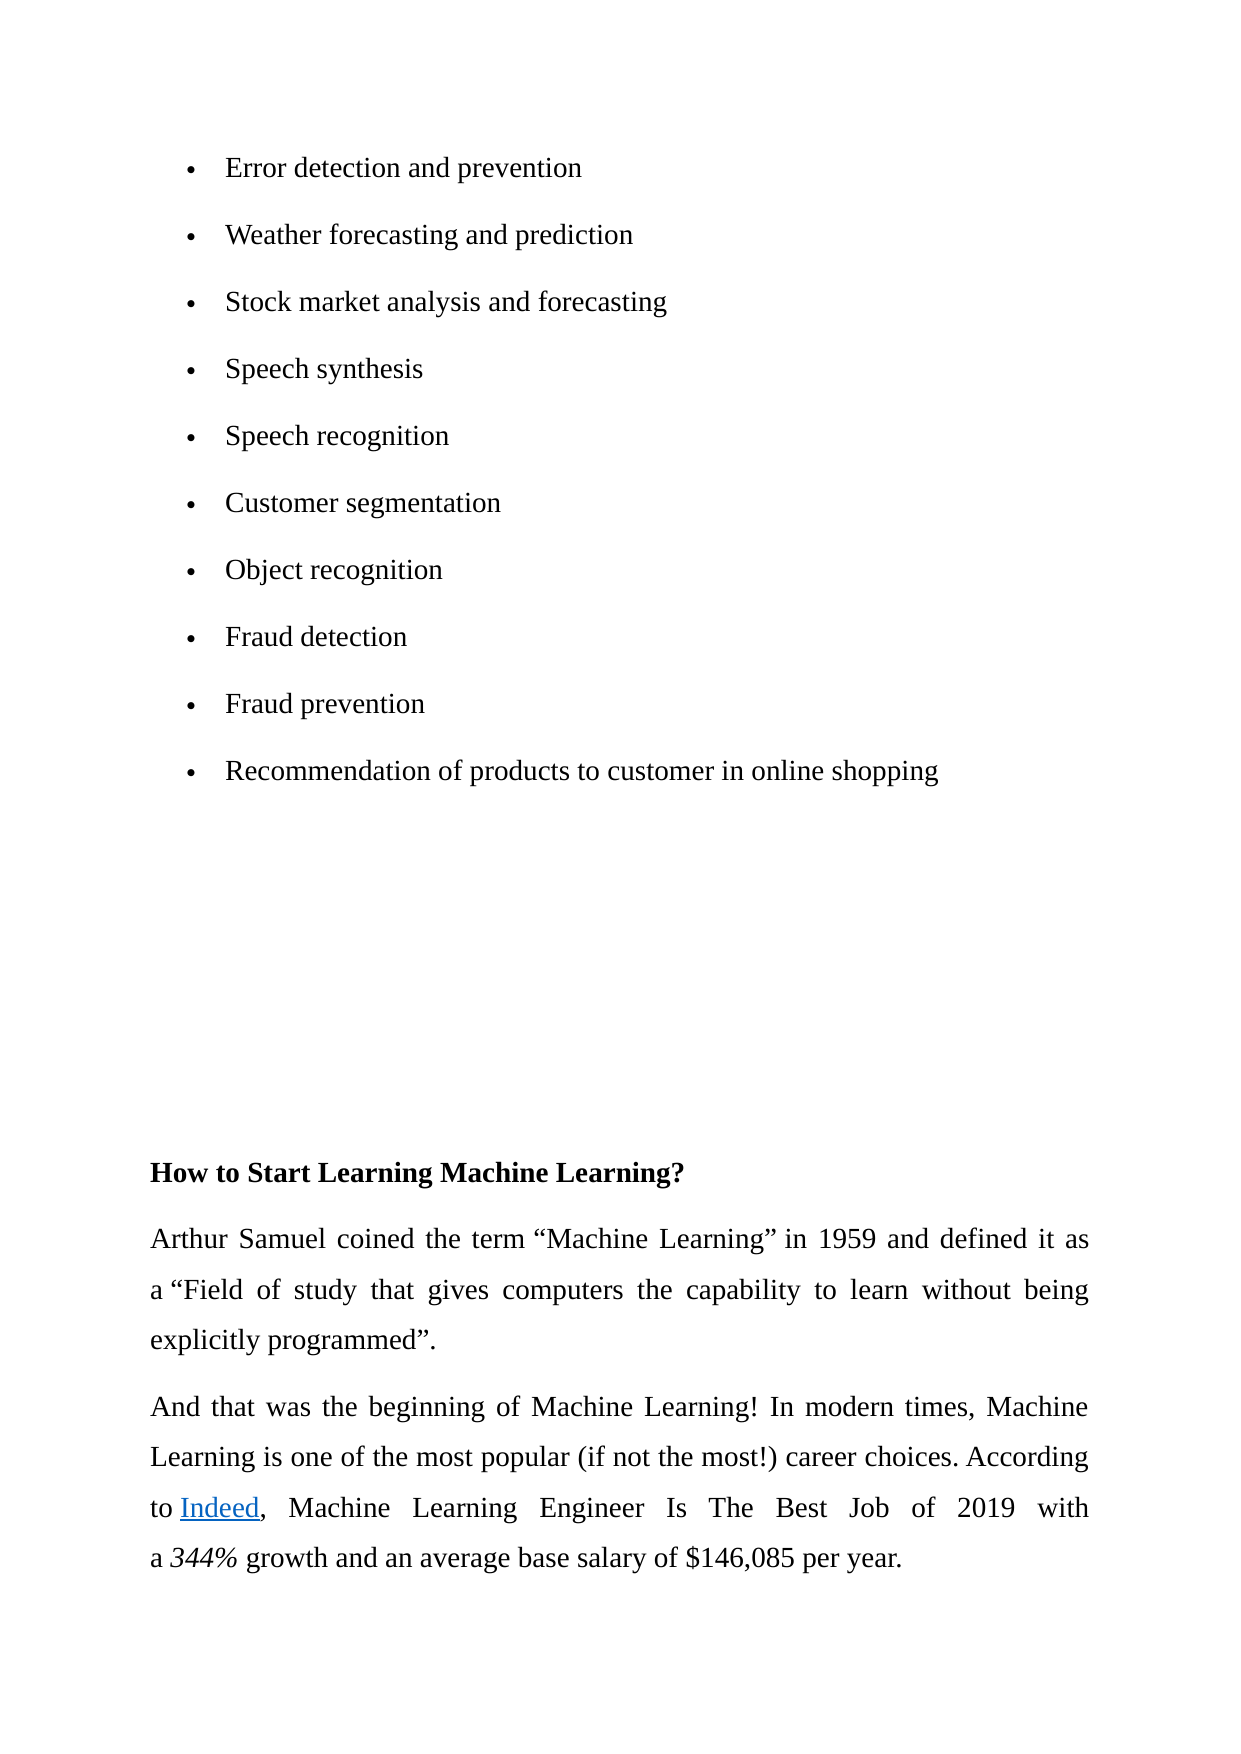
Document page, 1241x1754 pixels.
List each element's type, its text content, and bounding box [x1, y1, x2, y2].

list Speech synthesis [187, 351, 1090, 384]
text And that was the beginning of Machine Learning! In modern times, Machine Learning is one of the most popular (if not the most!) career choices. According to Indeed, Machine Learning Engineer Is The Best Job of 2019 with a 344% growth and an average base salary of $146,085 per year. [150, 1389, 1090, 1574]
list Speech recognition [187, 418, 1090, 451]
text How to Start Learning Machine Learning? [150, 1155, 1090, 1188]
list Object recognition [187, 552, 1090, 585]
list Stock market analysis and forecasting [187, 284, 1090, 317]
list Customer segmentation [187, 485, 1090, 518]
list Error detection and prevention [187, 150, 1090, 183]
list Fraud detection [187, 619, 1090, 652]
list Fraud prevention [187, 686, 1090, 719]
text Arthur Samuel coined the term “Machine Learning” in 1959 and defined it as a “Field of study that gives computers the capability to learn without being explicitly programmed”. [150, 1222, 1090, 1356]
list Recommendation of products to customer in online shopping [187, 753, 1090, 786]
list Weather forecasting and prediction [187, 217, 1090, 251]
